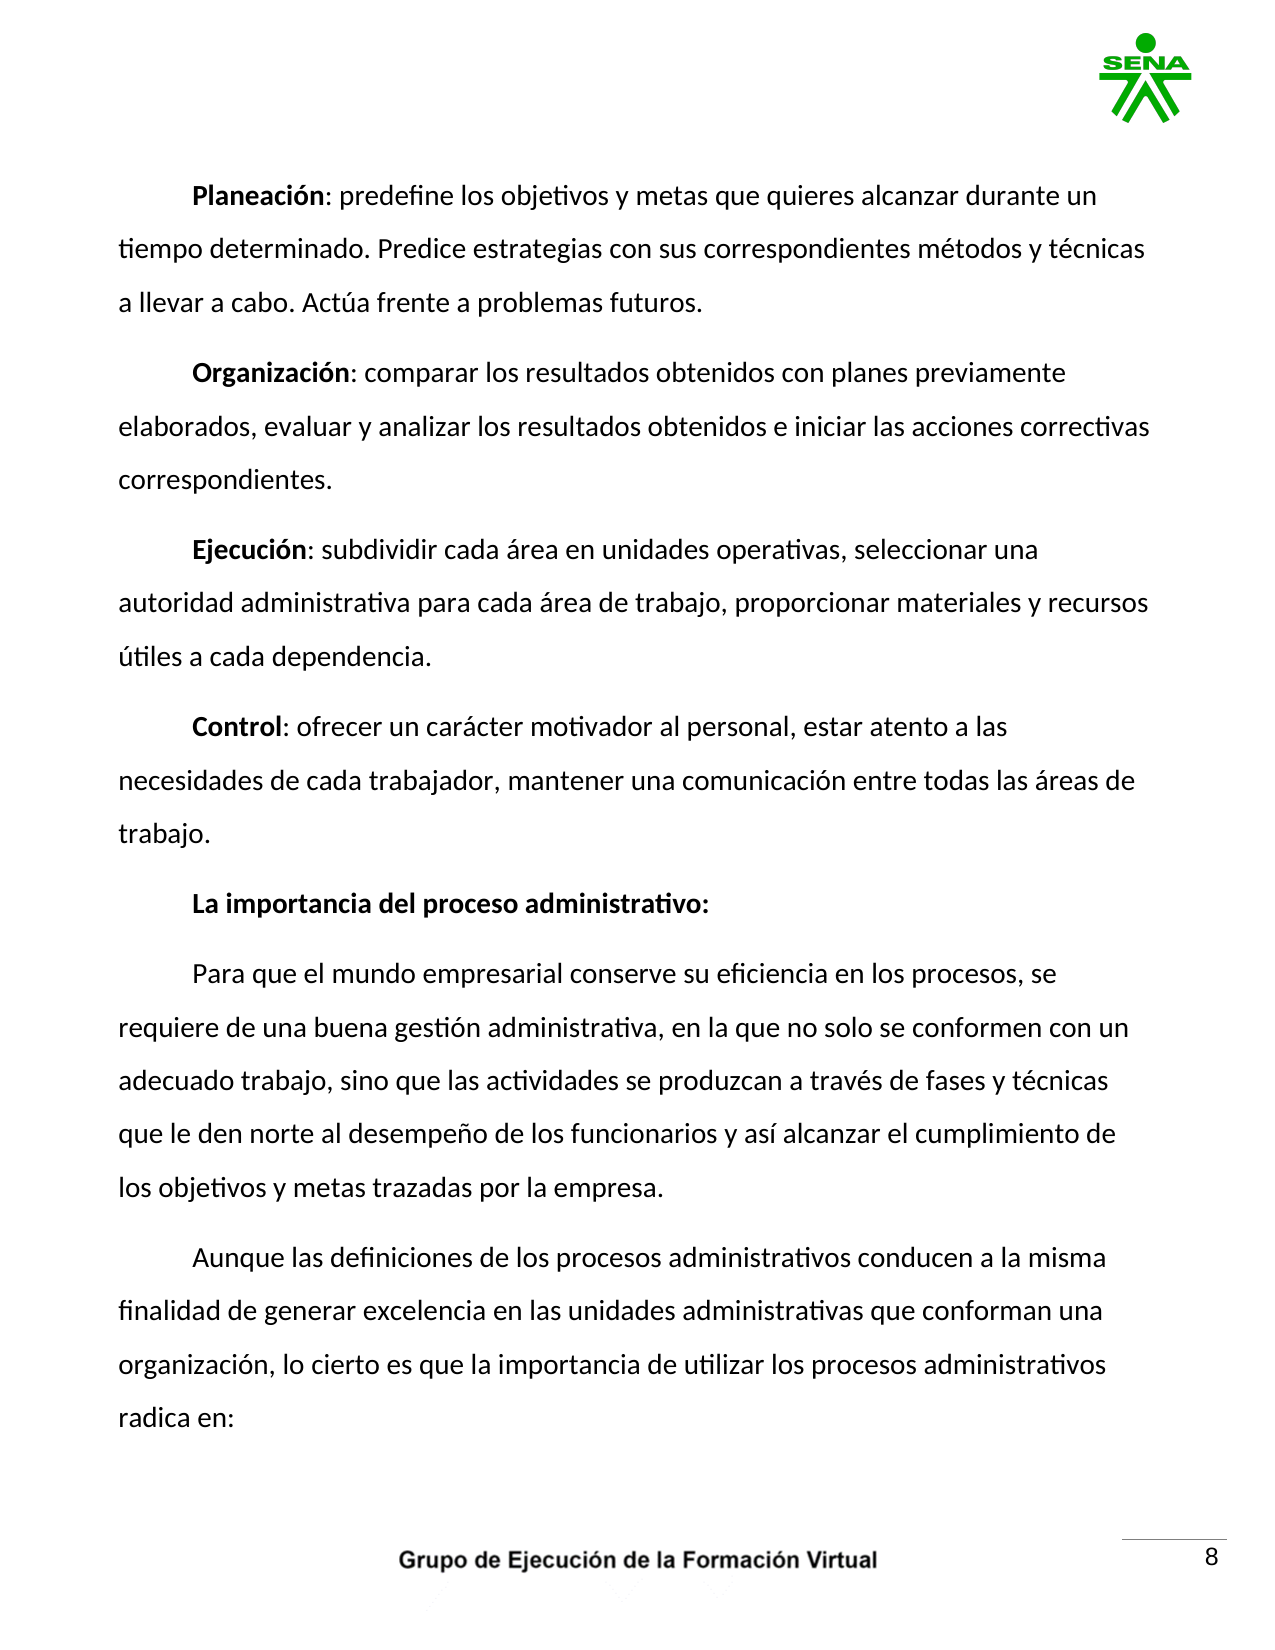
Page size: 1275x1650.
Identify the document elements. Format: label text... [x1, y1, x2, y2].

text Para que el mundo empresarial conserve su eficiencia en los procesos, se requiere de una buena gestión administrativa, en la que no solo se conformen con un adecuado trabajo, sino que las actividades se produzcan a través de fases y técnicas que le den norte al desempeño de los funcionarios y así alcanzar el cumplimiento de los objetivos y metas trazadas por la empresa. [118, 955, 1157, 1204]
text La importancia del proceso administrativo: [118, 885, 1157, 921]
text Planeación: predefine los objetivos y metas que quieres alcanzar durante un tiempo determinado. Predice estrategias con sus correspondientes métodos y técnicas a llevar a cabo. Actúa frente a problemas futuros. [118, 177, 1157, 320]
picture [0, 1500, 1275, 1611]
text Ejecución: subdividir cada área en unidades operativas, seleccionar una autoridad administrativa para cada área de trabajo, proporcionar materiales y recursos útiles a cada dependencia. [118, 531, 1157, 674]
text Control: ofrecer un carácter motivador al personal, estar atento a las necesidades de cada trabajador, mantener una comunicación entre todas las áreas de trabajo. [118, 708, 1157, 851]
picture [1099, 33, 1192, 123]
text Organización: comparar los resultados obtenidos con planes previamente elaborados, evaluar y analizar los resultados obtenidos e iniciar las acciones correctivas correspondientes. [118, 354, 1157, 497]
text Aunque las definiciones de los procesos administrativos conducen a la misma finalidad de generar excelencia en las unidades administrativas que conforman una organización, lo cierto es que la importancia de utilizar los procesos administrativos radica en: [118, 1239, 1157, 1435]
